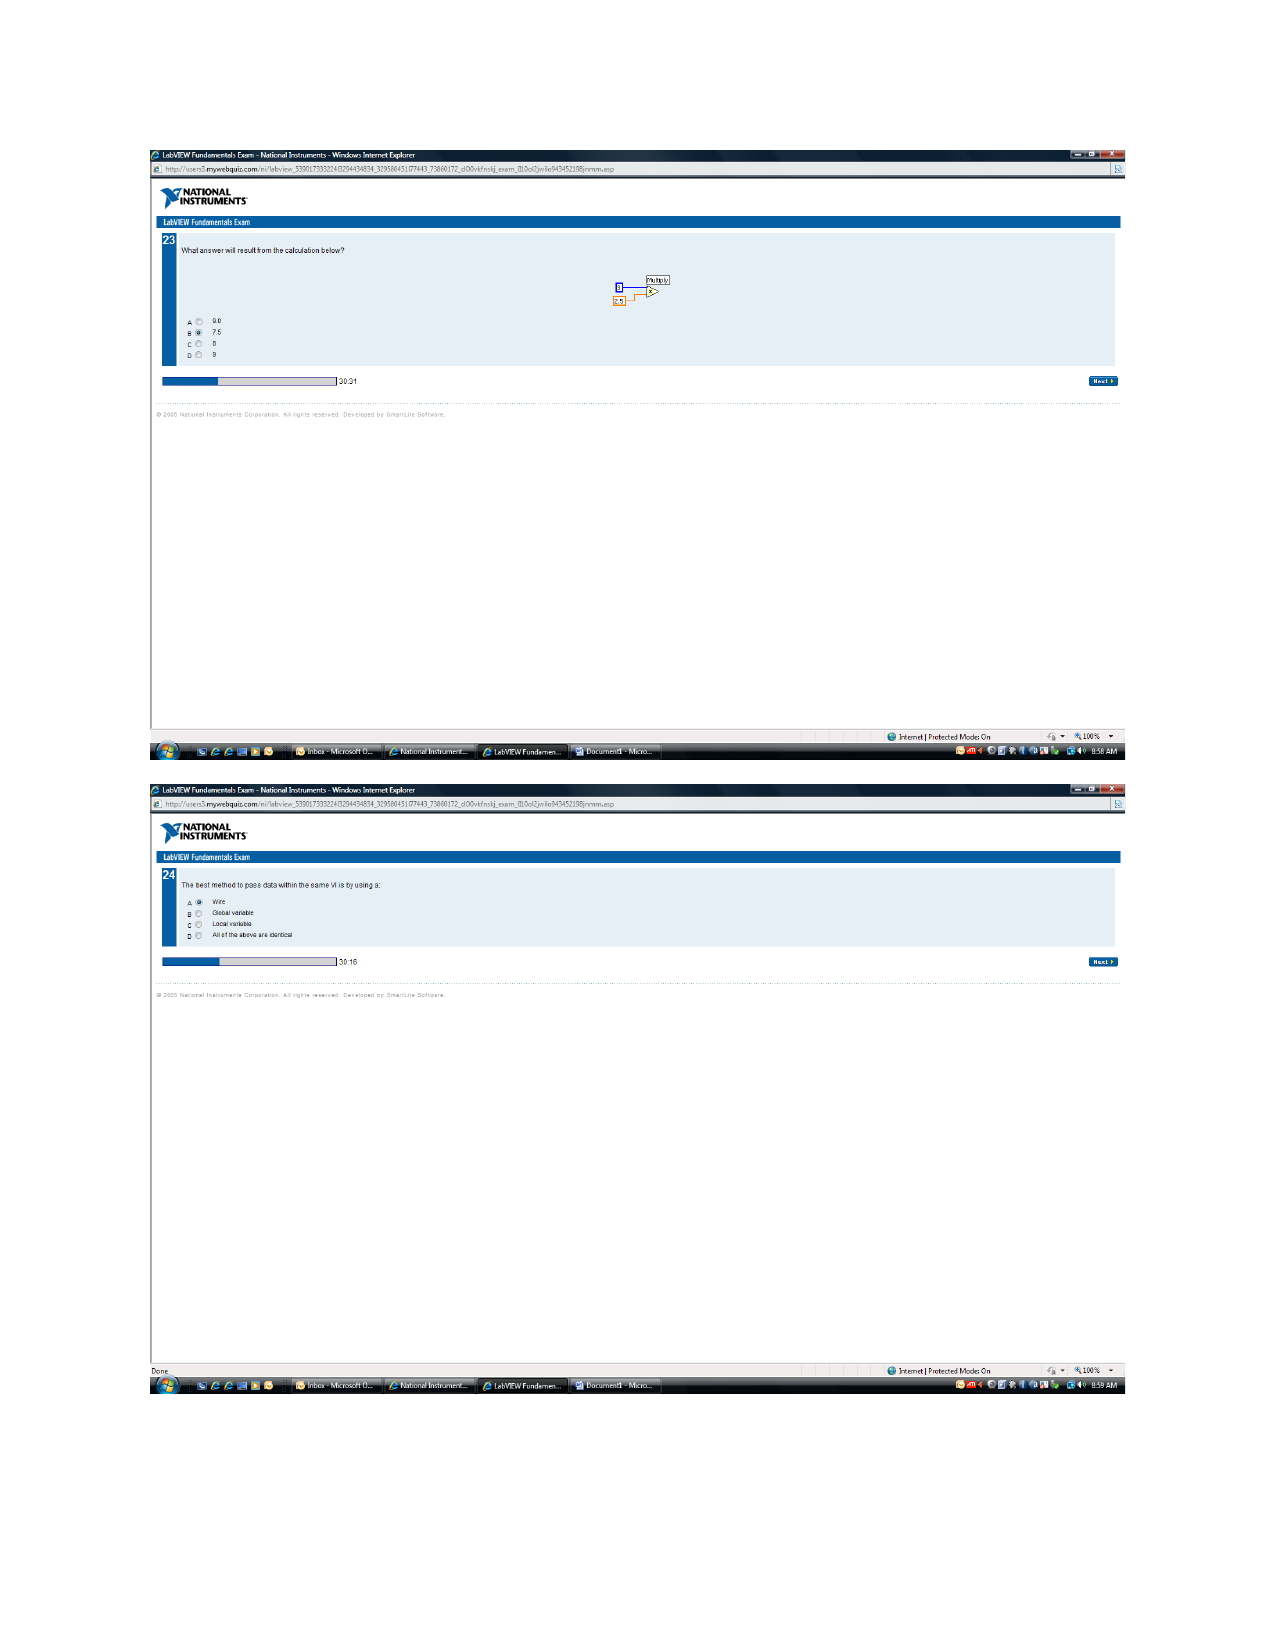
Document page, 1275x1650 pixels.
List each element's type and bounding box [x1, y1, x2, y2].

picture [150, 784, 1125, 1394]
picture [150, 150, 1125, 760]
